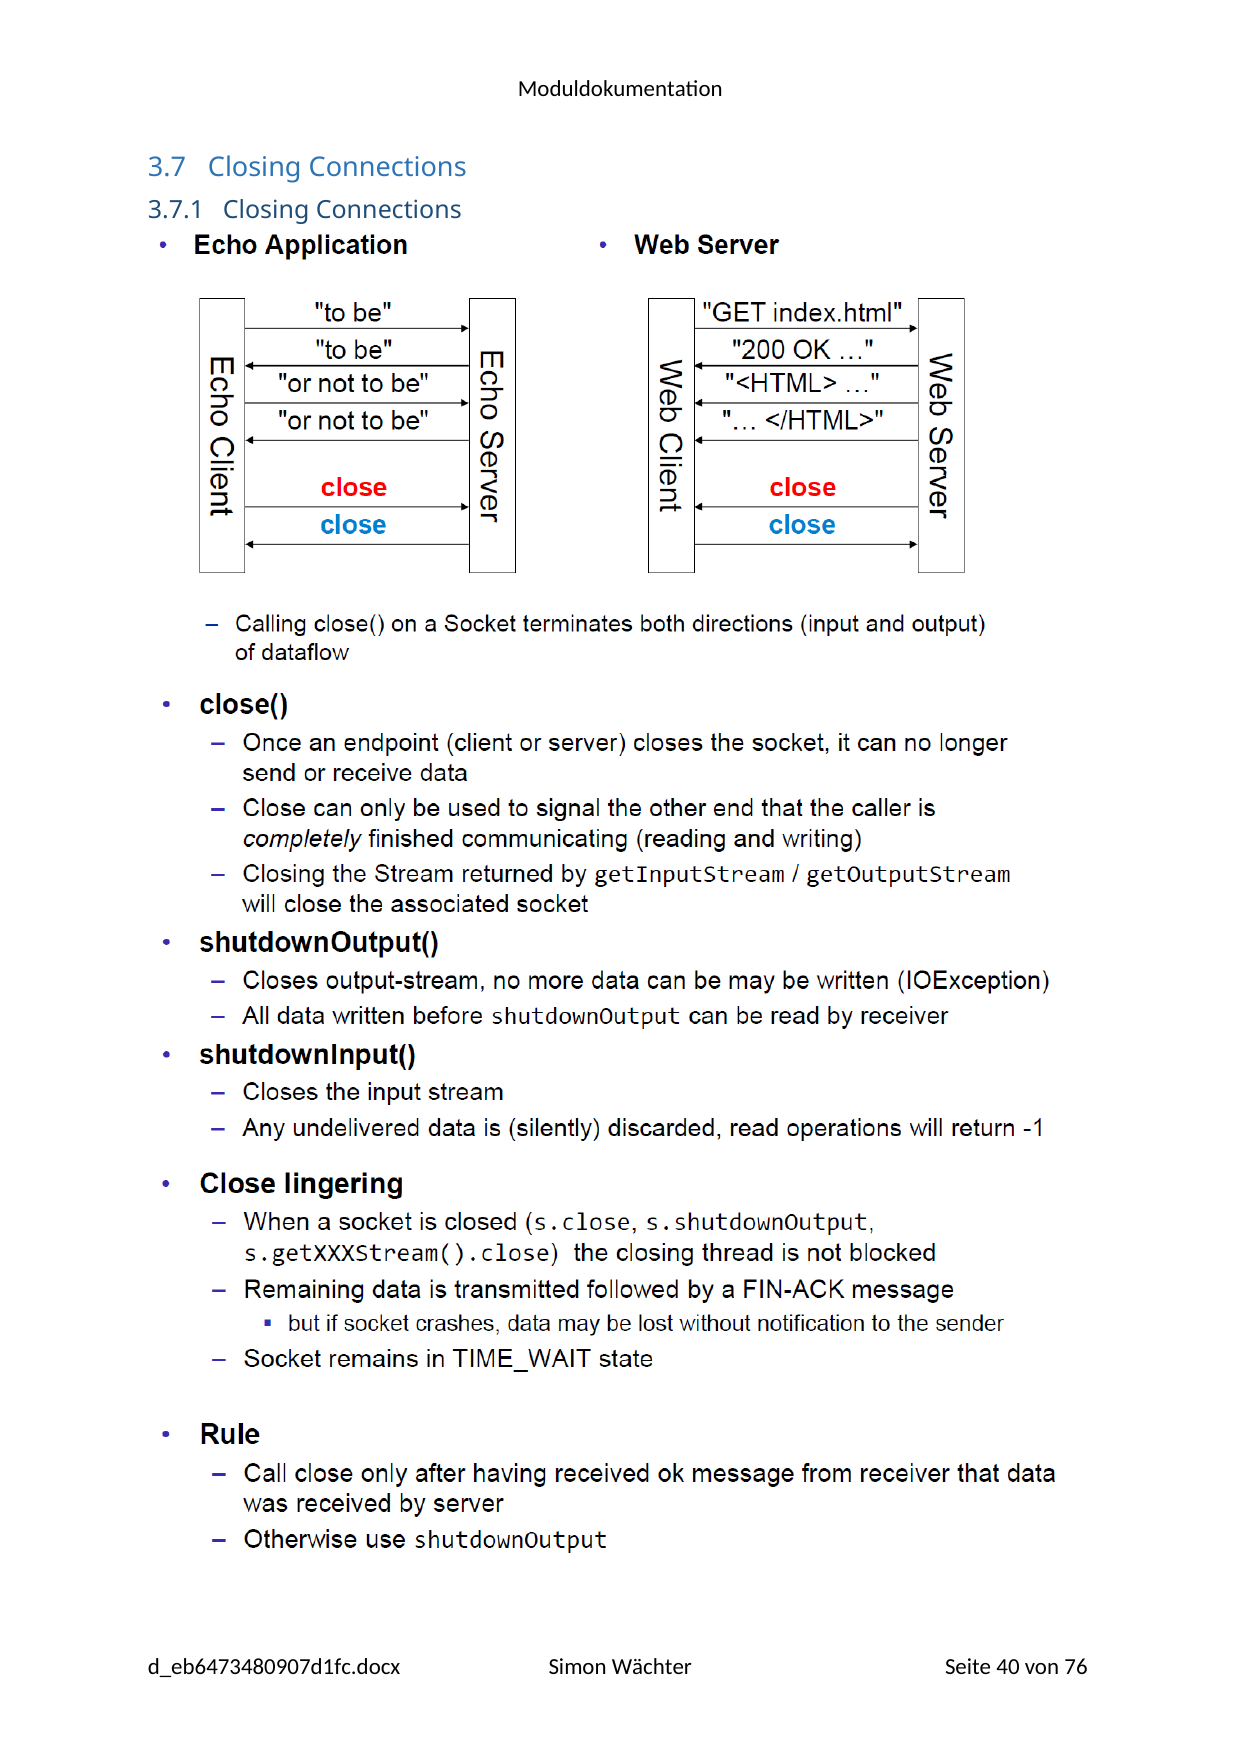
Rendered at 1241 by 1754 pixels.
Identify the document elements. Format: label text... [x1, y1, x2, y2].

picture [147, 688, 1059, 1149]
picture [147, 1167, 1065, 1554]
picture [147, 228, 992, 670]
subtitle Closing Connections [148, 192, 1093, 226]
subtitle Closing Connections [148, 148, 1093, 184]
